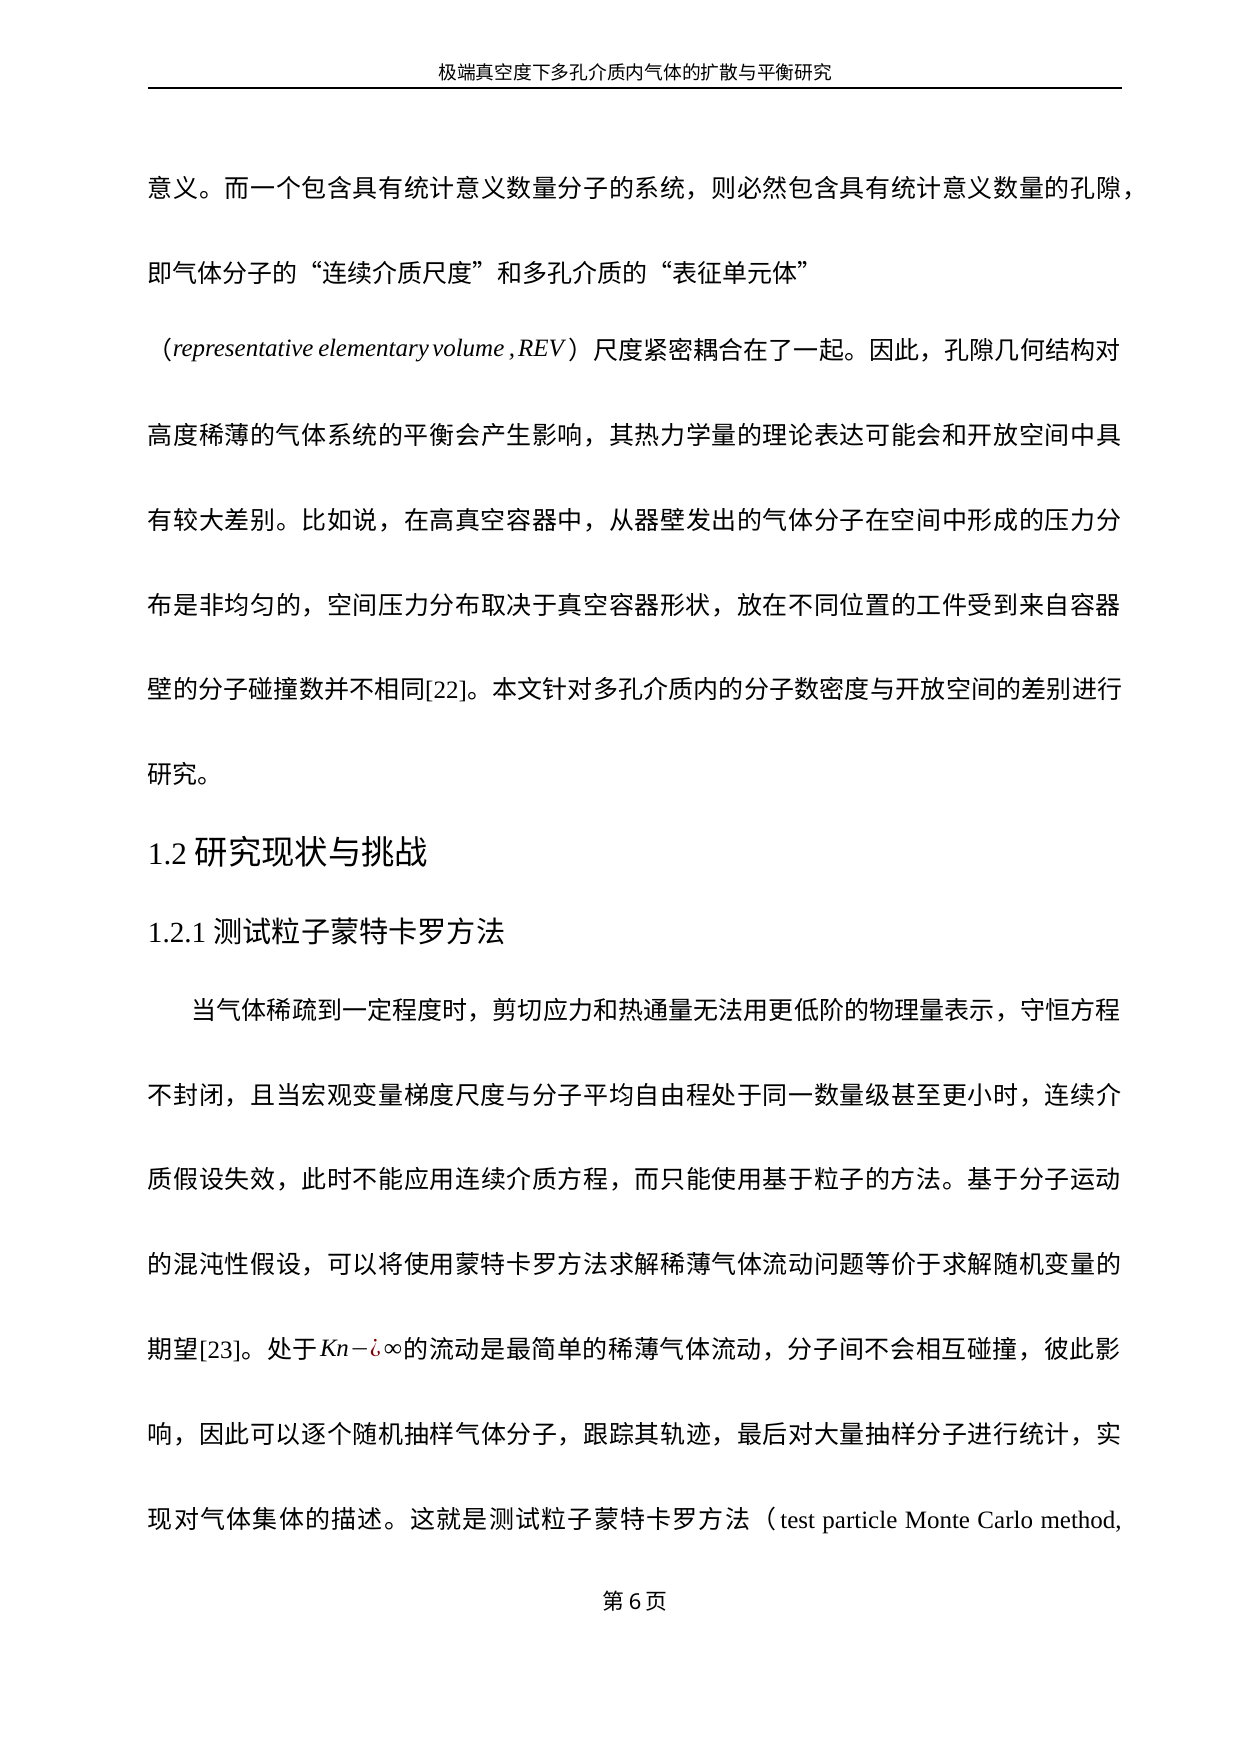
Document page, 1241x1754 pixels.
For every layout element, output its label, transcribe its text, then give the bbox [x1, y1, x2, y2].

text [148, 974, 1122, 1552]
subtitle 测试粒子蒙特卡罗方法 [148, 896, 1122, 964]
subtitle 研究现状与挑战 [148, 816, 1122, 884]
text （）尺度紧密耦合在了一起。因此，孔隙几何结构对高度稀薄的气体系统的平衡会产生影响，其热力学量的理论表达可能会和开放空间中具有较大差别。比如说，在高真空容器中，从器壁发出的气体分子在空间中形成的压力分布是非均匀的，空间压力分布取决于真空容器形状，放在不同位置的工件受到来自容器壁的分子碰撞数并不相同[22]。本文针对多孔介质内的分子数密度与开放空间的差别进行研究。 [148, 314, 1122, 807]
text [148, 153, 1122, 306]
